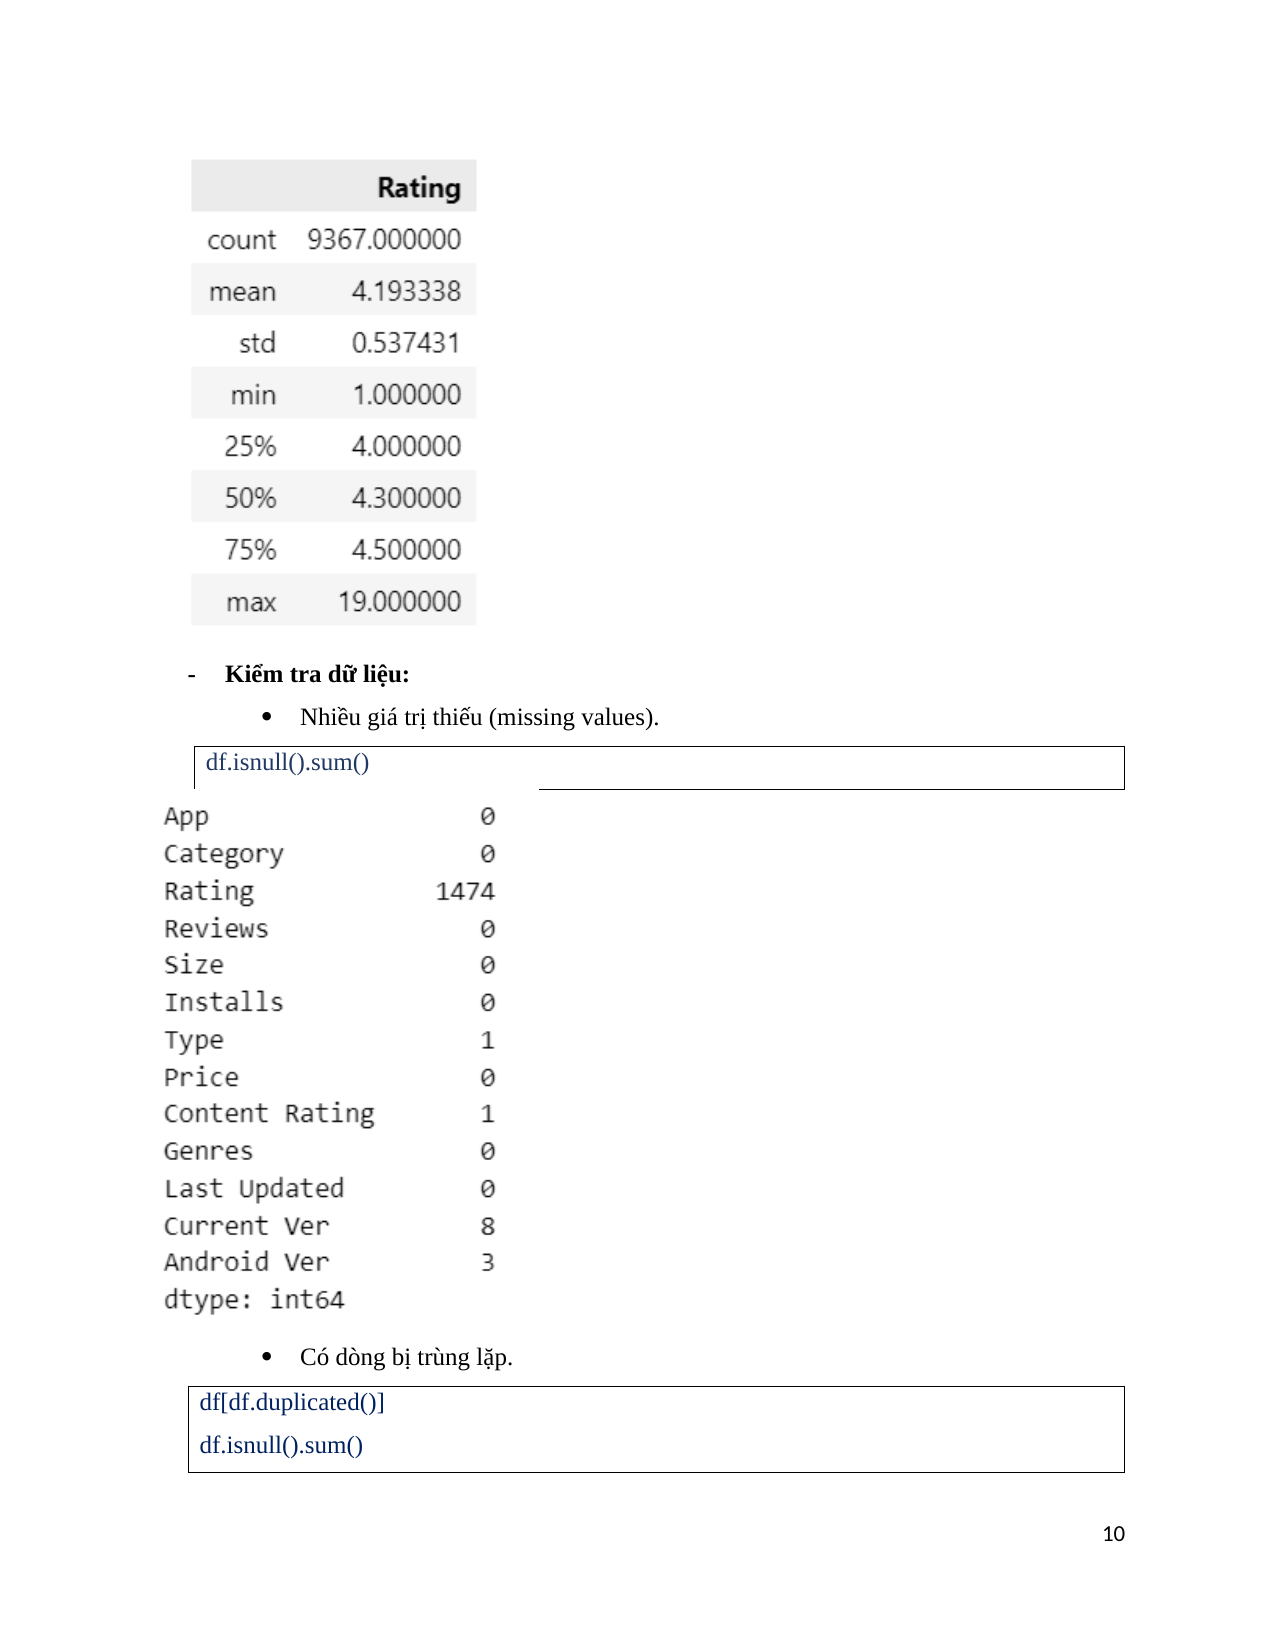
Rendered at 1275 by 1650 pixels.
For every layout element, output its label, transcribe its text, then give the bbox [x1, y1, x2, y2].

picture [150, 789, 539, 1329]
picture [187, 150, 494, 646]
list Nhiều giá trị thiếu (missing values). [262, 702, 1125, 731]
list Có dòng bị trùng lặp. [262, 1342, 1125, 1371]
list Kiểm tra dữ liệu: [187, 659, 1125, 688]
table_header df[df.duplicated()] df.isnull().sum() [189, 1387, 1124, 1472]
table_header df.isnull().sum() [195, 747, 1124, 788]
